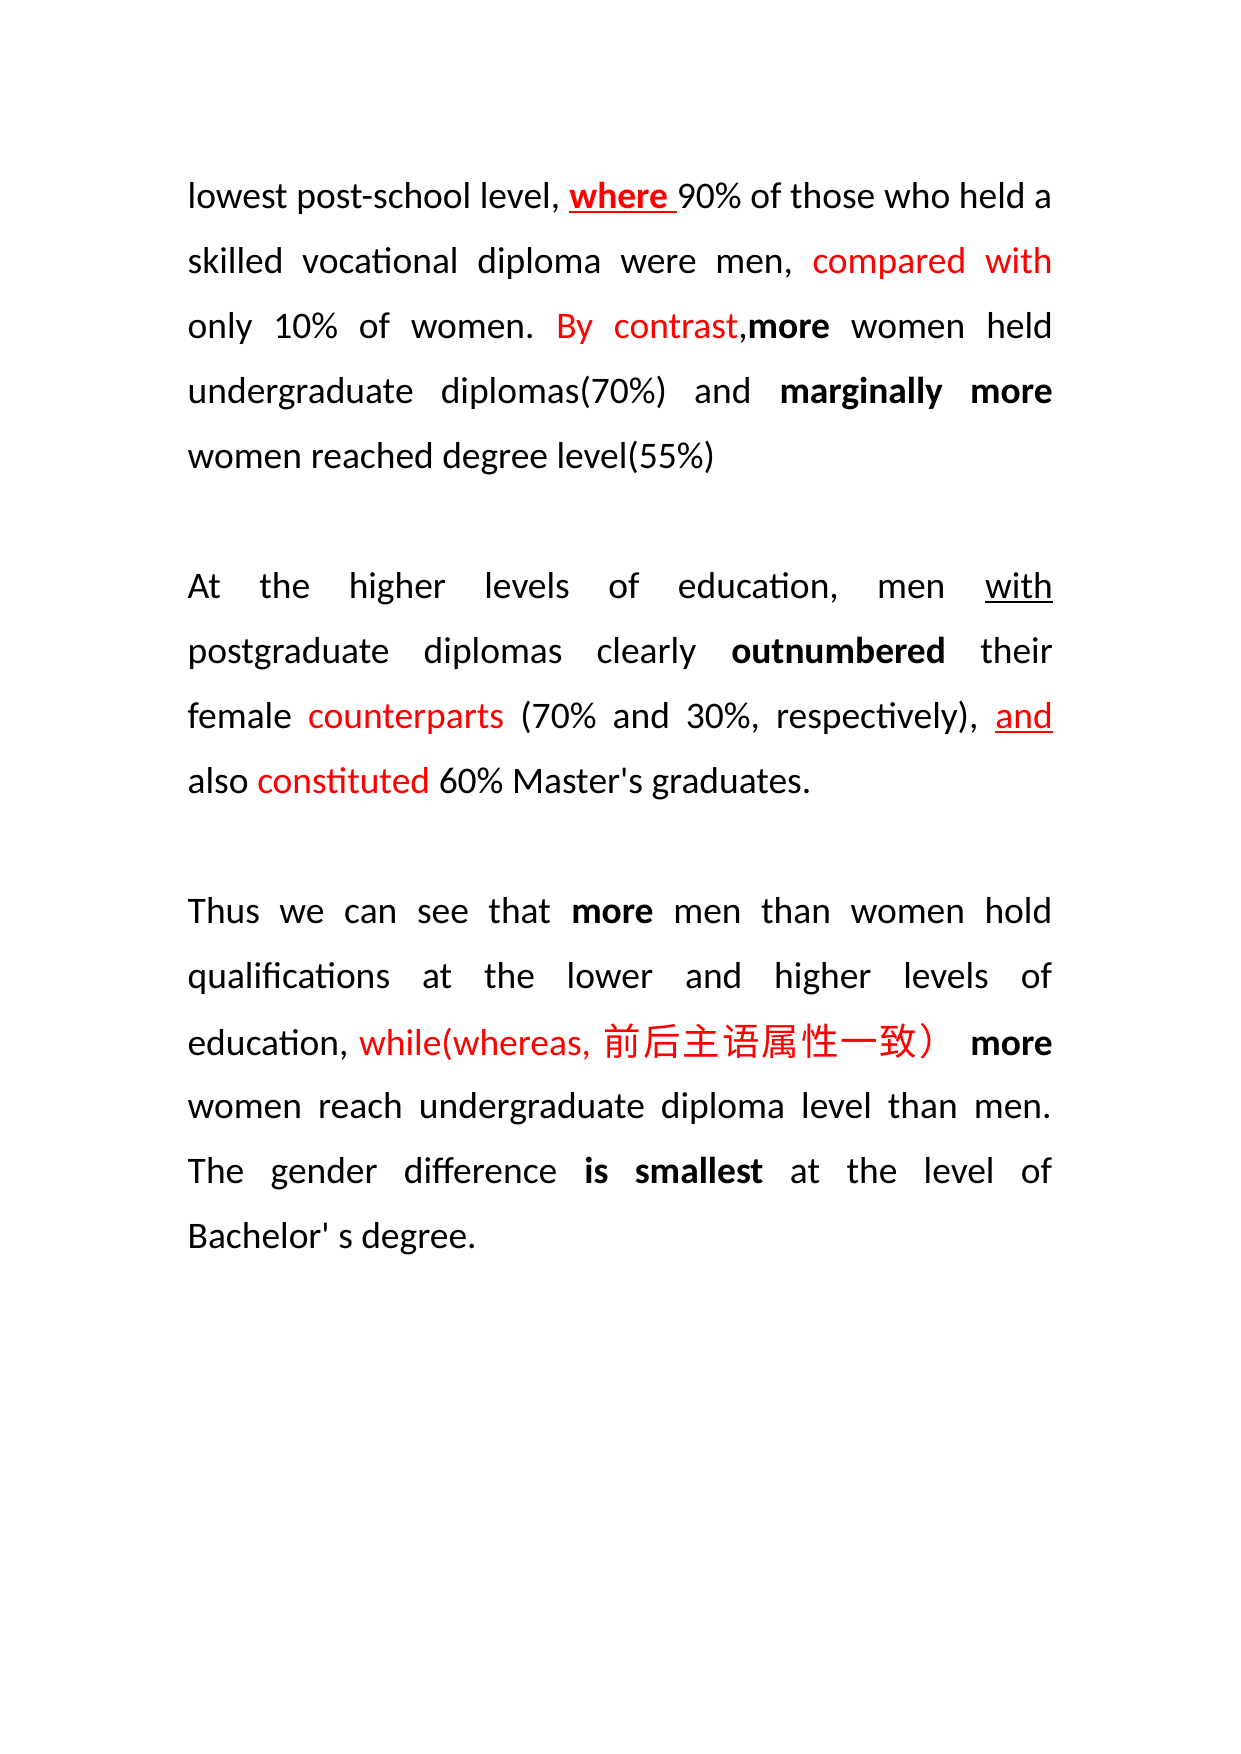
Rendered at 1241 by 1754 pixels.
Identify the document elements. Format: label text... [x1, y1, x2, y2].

text Thus we can see that more men than women hold qualifications at the lower and higher levels of education, while(whereas, 前后主语属性一致） more women reach undergraduate diploma level than men. The gender difference is smallest at the level of Bachelor' s degree. [187, 877, 1053, 1267]
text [187, 162, 1053, 487]
text At the higher levels of education, men with postgraduate diplomas clearly outnumbered their female counterparts (70% and 30%, respectively), and also constituted 60% Master's graduates. [187, 552, 1053, 812]
